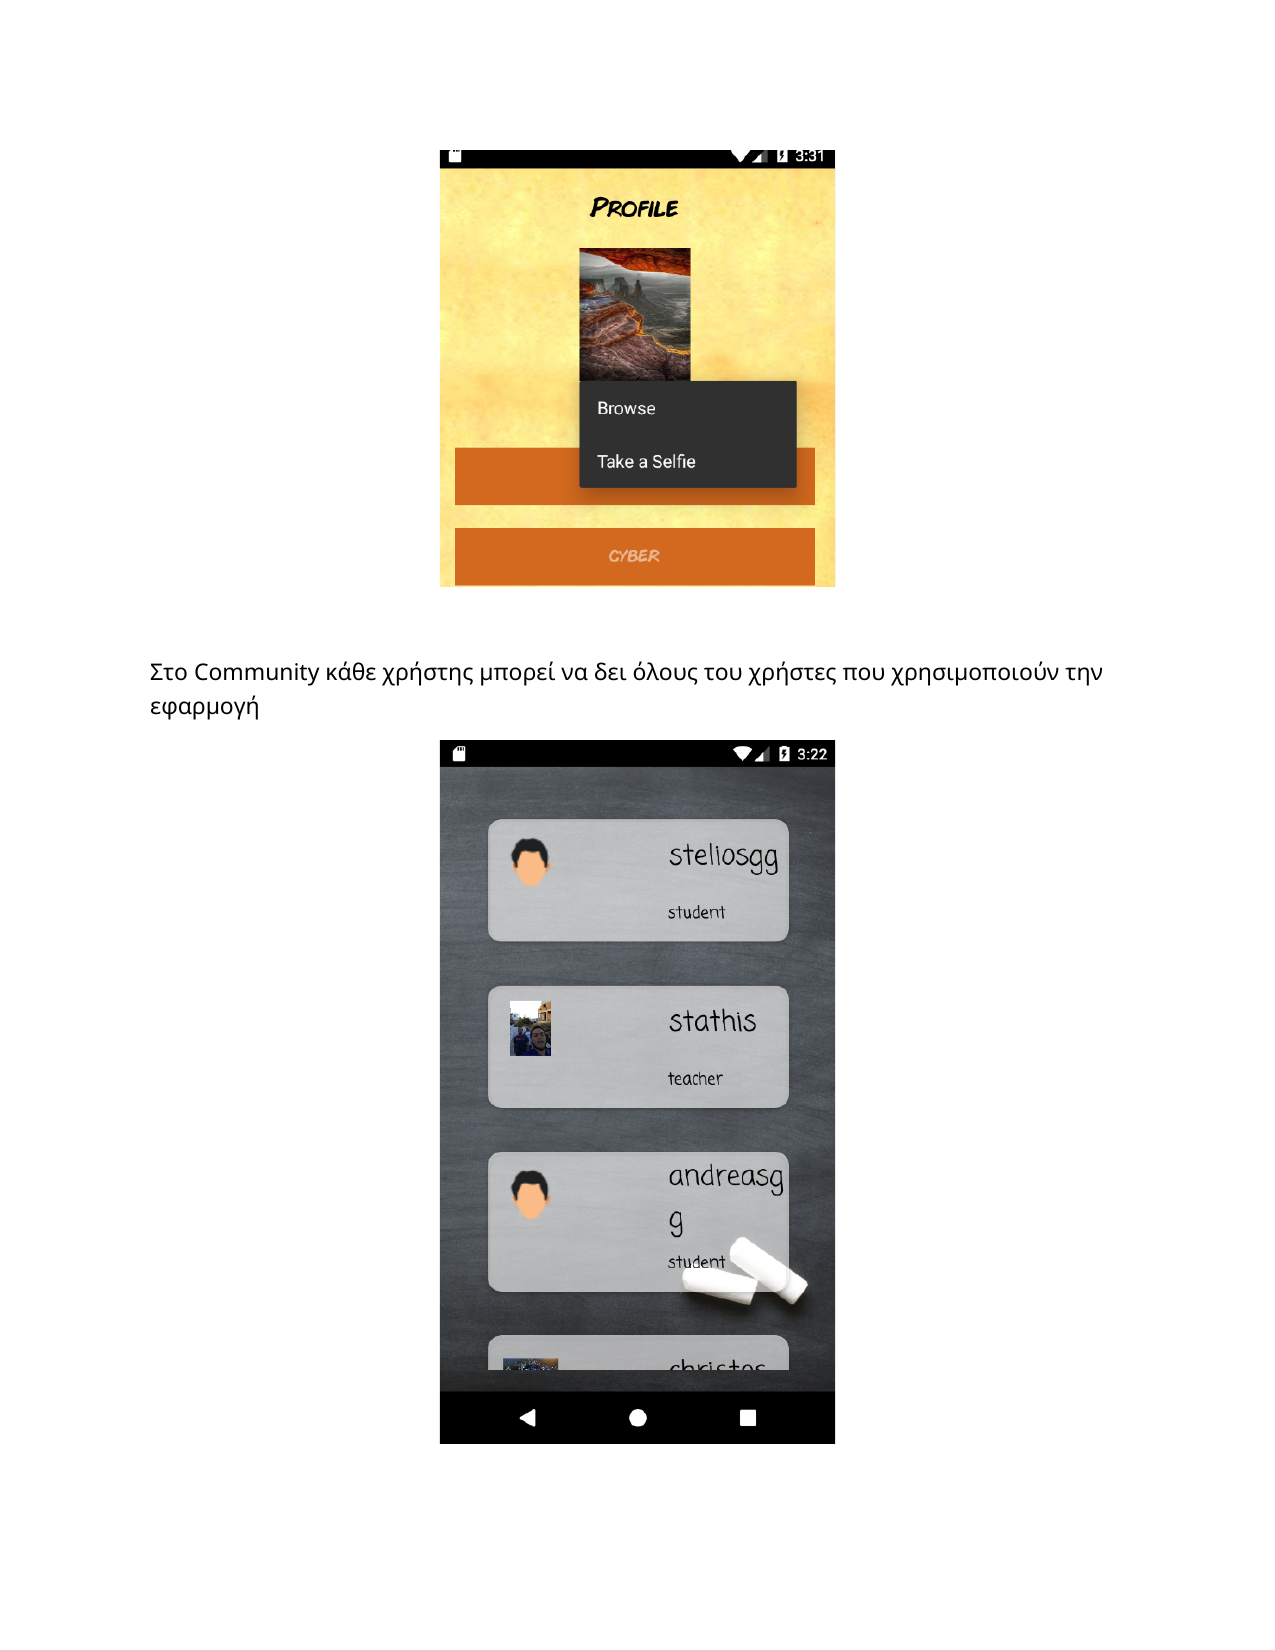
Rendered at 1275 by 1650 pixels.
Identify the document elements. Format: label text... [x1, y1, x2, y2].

picture [439, 740, 836, 1444]
picture [439, 150, 836, 587]
text Στο Community κάθε χρήστης μπορεί να δει όλους του χρήστες που χρησιμοποιούν την εφαρμογή [150, 656, 1125, 721]
